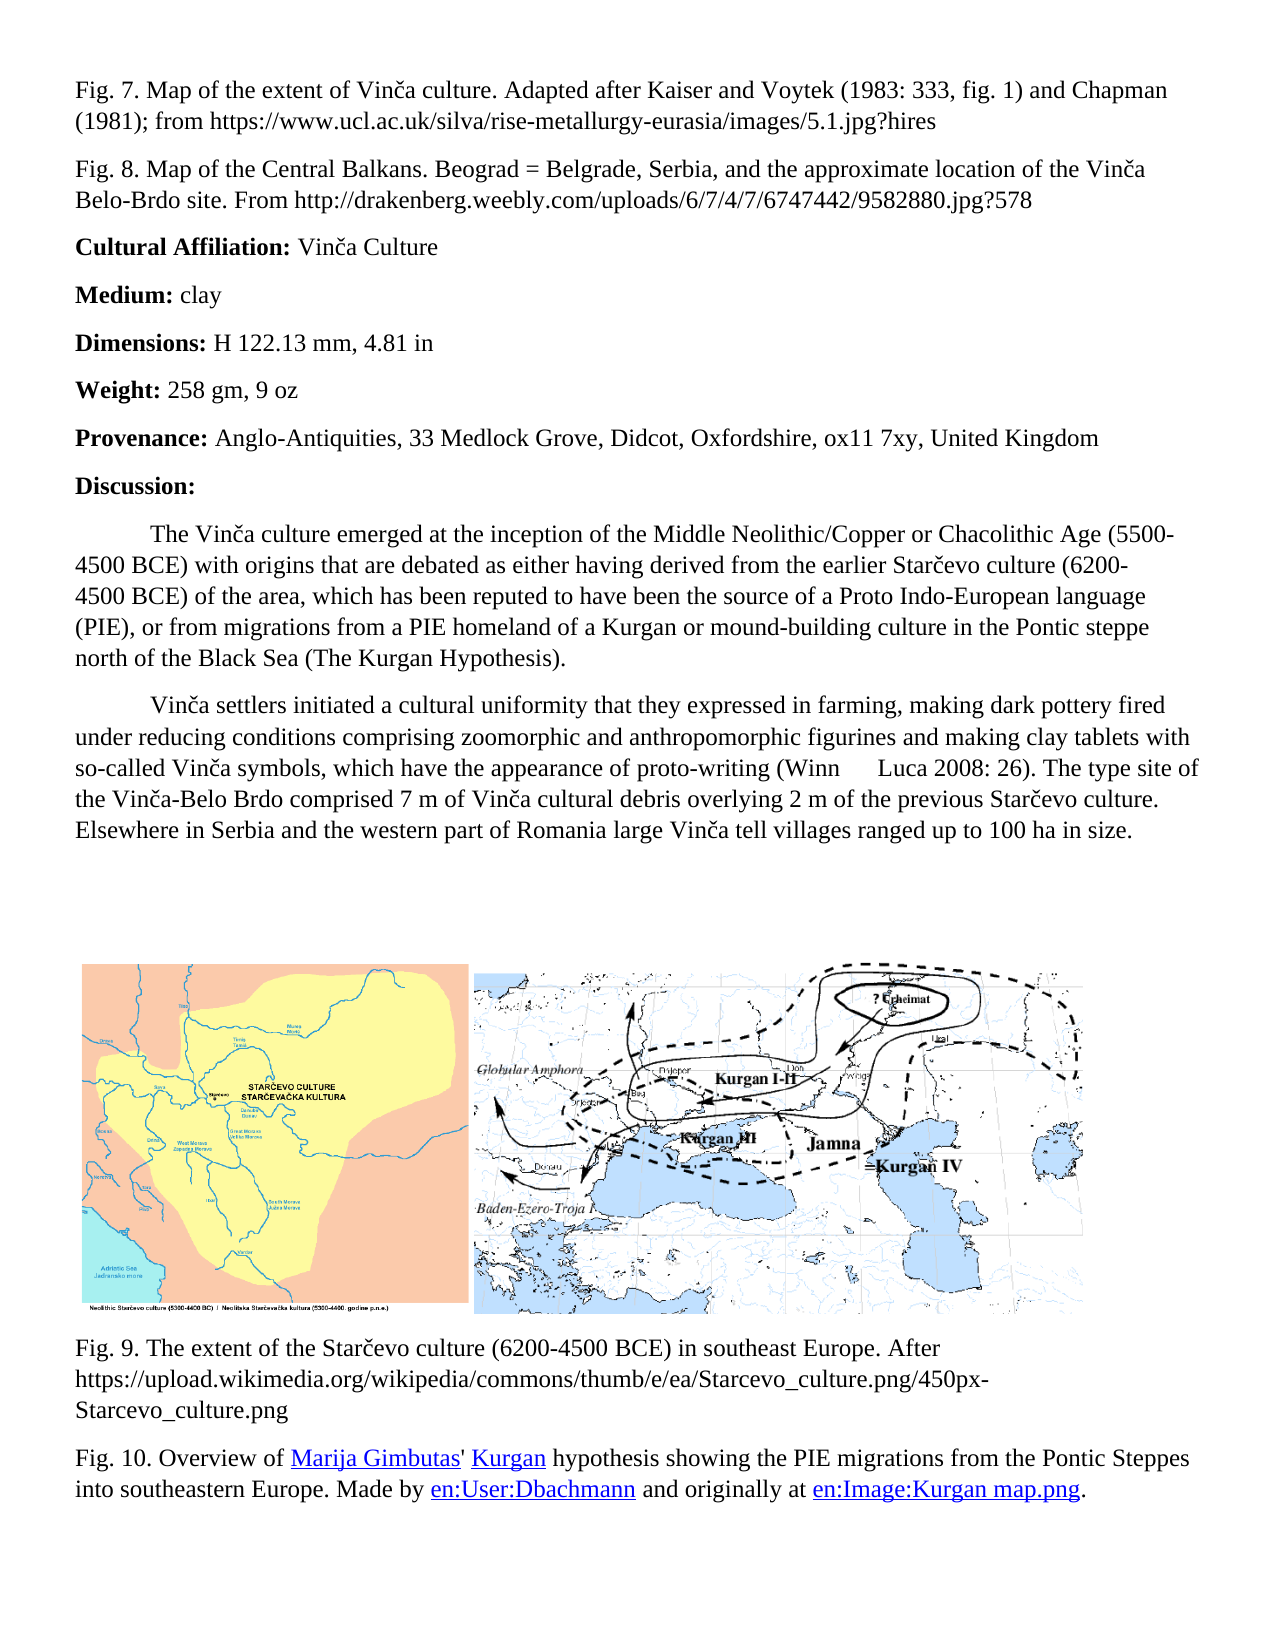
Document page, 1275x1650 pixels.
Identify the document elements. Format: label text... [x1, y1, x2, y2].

text Fig. 7. Map of the extent of Vinča culture. Adapted after Kaiser and Voytek (1983: 333, fig. 1) and Chapman (1981); from https://www.ucl.ac.uk/silva/rise-metallurgy-eurasia/images/5.1.jpg?hires [75, 75, 1200, 135]
text Dimensions: H 122.13 mm, 4.81 in [75, 328, 1200, 357]
text Discussion: [75, 471, 1200, 500]
text Provenance: Anglo-Antiquities, 33 Medlock Grove, Didcot, Oxfordshire, ox11 7xy, United Kingdom [75, 423, 1200, 452]
text Cultural Affiliation: Vinča Culture [75, 232, 1200, 261]
text The Vinča culture emerged at the inception of the Middle Neolithic/Copper or Chacolithic Age (5500-4500 BCE) with origins that are debated as either having derived from the earlier Starčevo culture (6200-4500 BCE) of the area, which has been reputed to have been the source of a Proto Indo-European language (PIE), or from migrations from a PIE homeland of a Kurgan or mound-building culture in the Pontic steppe north of the Black Sea (The Kurgan Hypothesis). [75, 519, 1200, 672]
text Fig. 10. Overview of Marija Gimbutas' Kurgan hypothesis showing the PIE migrations from the Pontic Steppes into southeastern Europe. Made by en:User:Dbachmann and originally at en:Image:Kurgan map.png. [75, 1443, 1200, 1502]
text Medium: clay [75, 280, 1200, 309]
picture [75, 957, 1083, 1314]
text Fig. 8. Map of the Central Balkans. Beograd = Belgrade, Serbia, and the approximate location of the Vinča Belo-Brdo site. From http://drakenberg.weebly.com/uploads/6/7/4/7/6747442/9582880.jpg?578 [75, 154, 1200, 213]
text Vinča settlers initiated a cultural uniformity that they expressed in farming, making dark pottery fired under reducing conditions comprising zoomorphic and anthropomorphic figurines and making clay tablets with so-called Vinča symbols, which have the appearance of proto-writing (Winn Luca 2008: 26). The type site of the Vinča-Belo Brdo comprised 7 m of Vinča cultural debris overlying 2 m of the previous Starčevo culture. Elsewhere in Serbia and the western part of Romania large Vinča tell villages ranged up to 100 ha in size. [75, 691, 1200, 843]
text Fig. 9. The extent of the Starčevo culture (6200-4500 BCE) in southeast Europe. After https://upload.wikimedia.org/wikipedia/commons/thumb/e/ea/Starcevo_culture.png/450px-Starcevo_culture.png [75, 1333, 1200, 1424]
text Weight: 258 gm, 9 oz [75, 376, 1200, 404]
